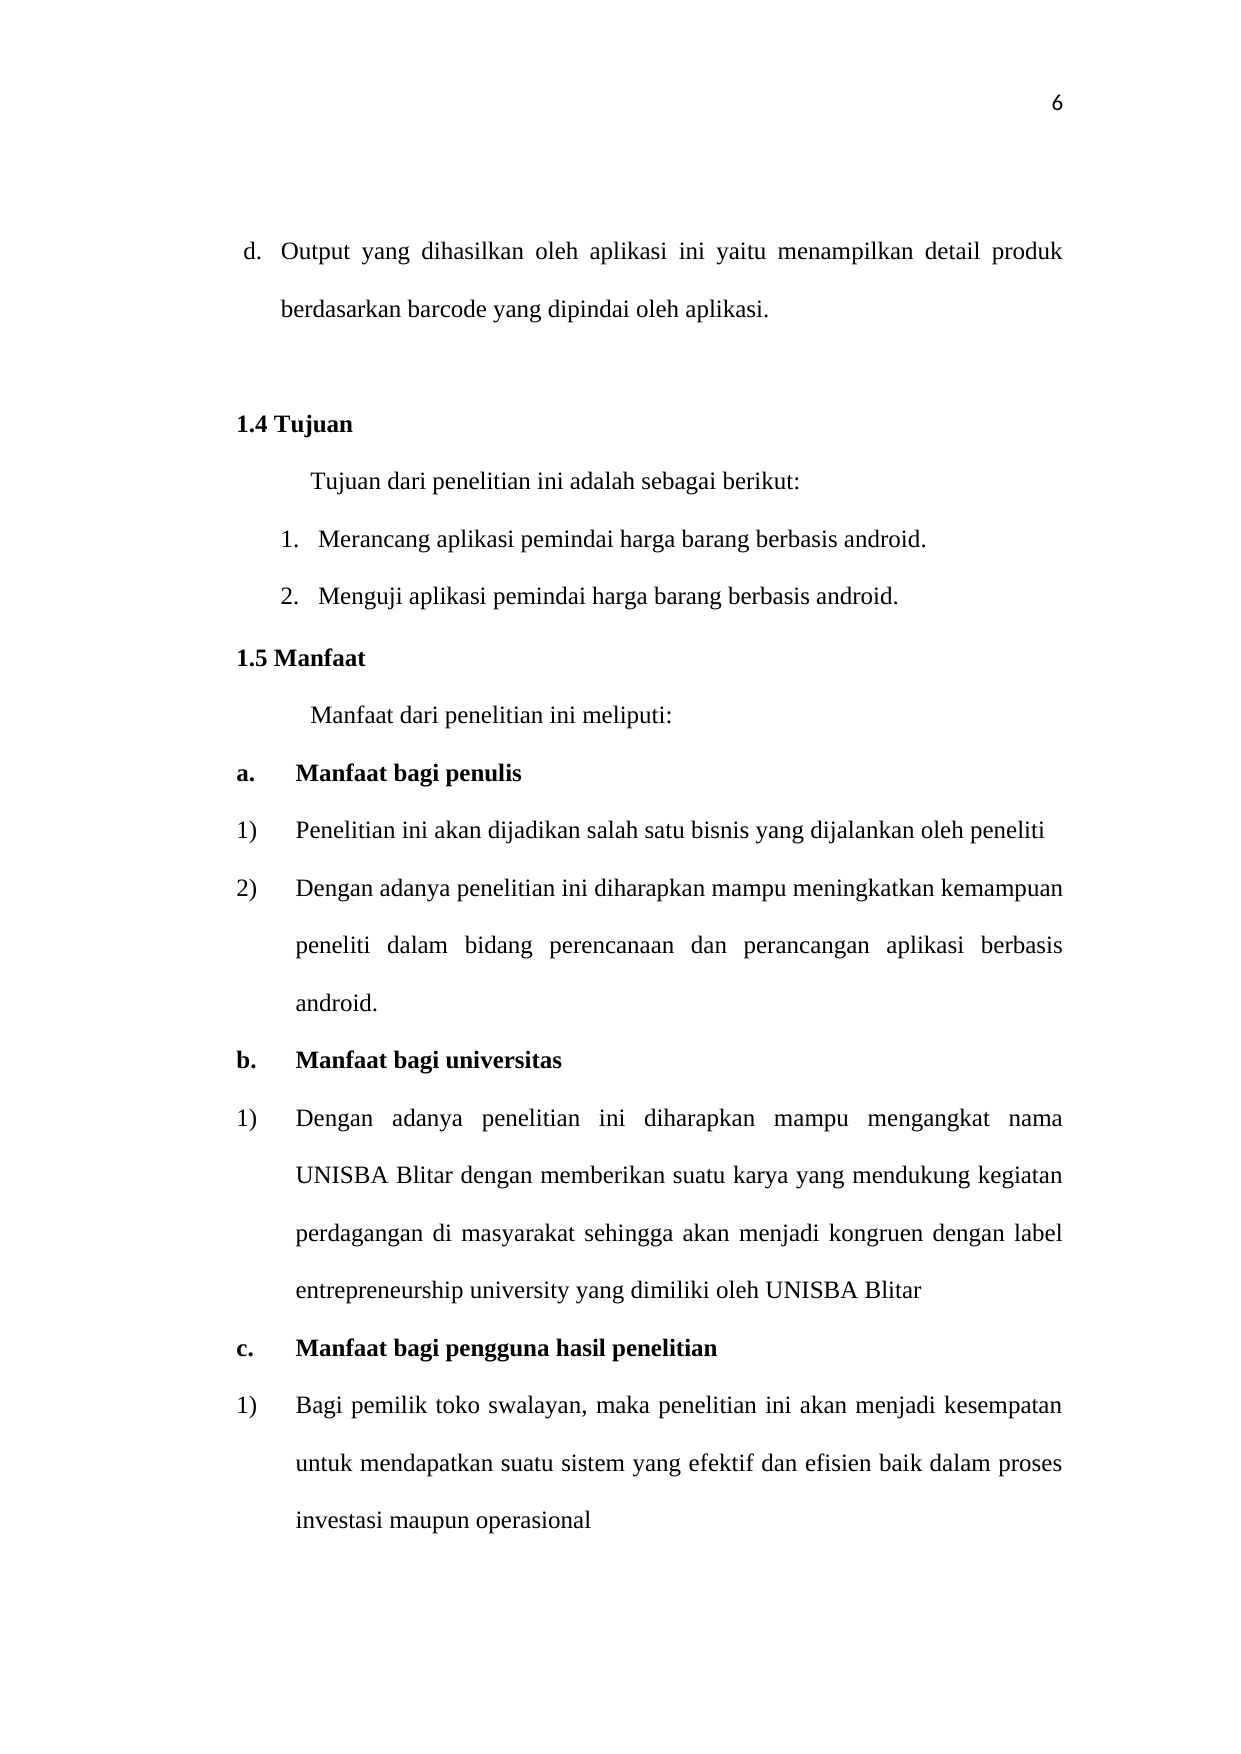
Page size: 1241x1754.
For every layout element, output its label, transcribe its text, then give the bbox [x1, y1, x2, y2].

list Merancang aplikasi pemindai harga barang berbasis android. [280, 524, 1063, 552]
list Manfaat bagi penulis [236, 758, 1063, 787]
subtitle Tujuan [236, 409, 1063, 437]
text Tujuan dari penelitian ini adalah sebagai berikut: [236, 466, 1063, 495]
list Penelitian ini akan dijadikan salah satu bisnis yang dijalankan oleh peneliti [236, 815, 1063, 844]
list Dengan adanya penelitian ini diharapkan mampu mengangkat nama UNISBA Blitar dengan memberikan suatu karya yang mendukung kegiatan perdagangan di masyarakat sehingga akan menjadi kongruen dengan label entrepreneurship university yang dimiliki oleh UNISBA Blitar [236, 1103, 1063, 1304]
list Manfaat bagi pengguna hasil penelitian [236, 1333, 1063, 1362]
list Dengan adanya penelitian ini diharapkan mampu meningkatkan kemampuan peneliti dalam bidang perencanaan dan perancangan aplikasi berbasis android. [236, 873, 1063, 1017]
list Menguji aplikasi pemindai harga barang berbasis android. [280, 581, 1063, 610]
list Bagi pemilik toko swalayan, maka penelitian ini akan menjadi kesempatan untuk mendapatkan suatu sistem yang efektif dan efisien baik dalam proses investasi maupun operasional [236, 1390, 1063, 1534]
list Manfaat bagi universitas [236, 1045, 1063, 1074]
list Output yang dihasilkan oleh aplikasi ini yaitu menampilkan detail produk berdasarkan barcode yang dipindai oleh aplikasi. [243, 236, 1063, 322]
subtitle Manfaat [236, 643, 1063, 672]
text Manfaat dari penelitian ini meliputi: [236, 700, 1063, 729]
